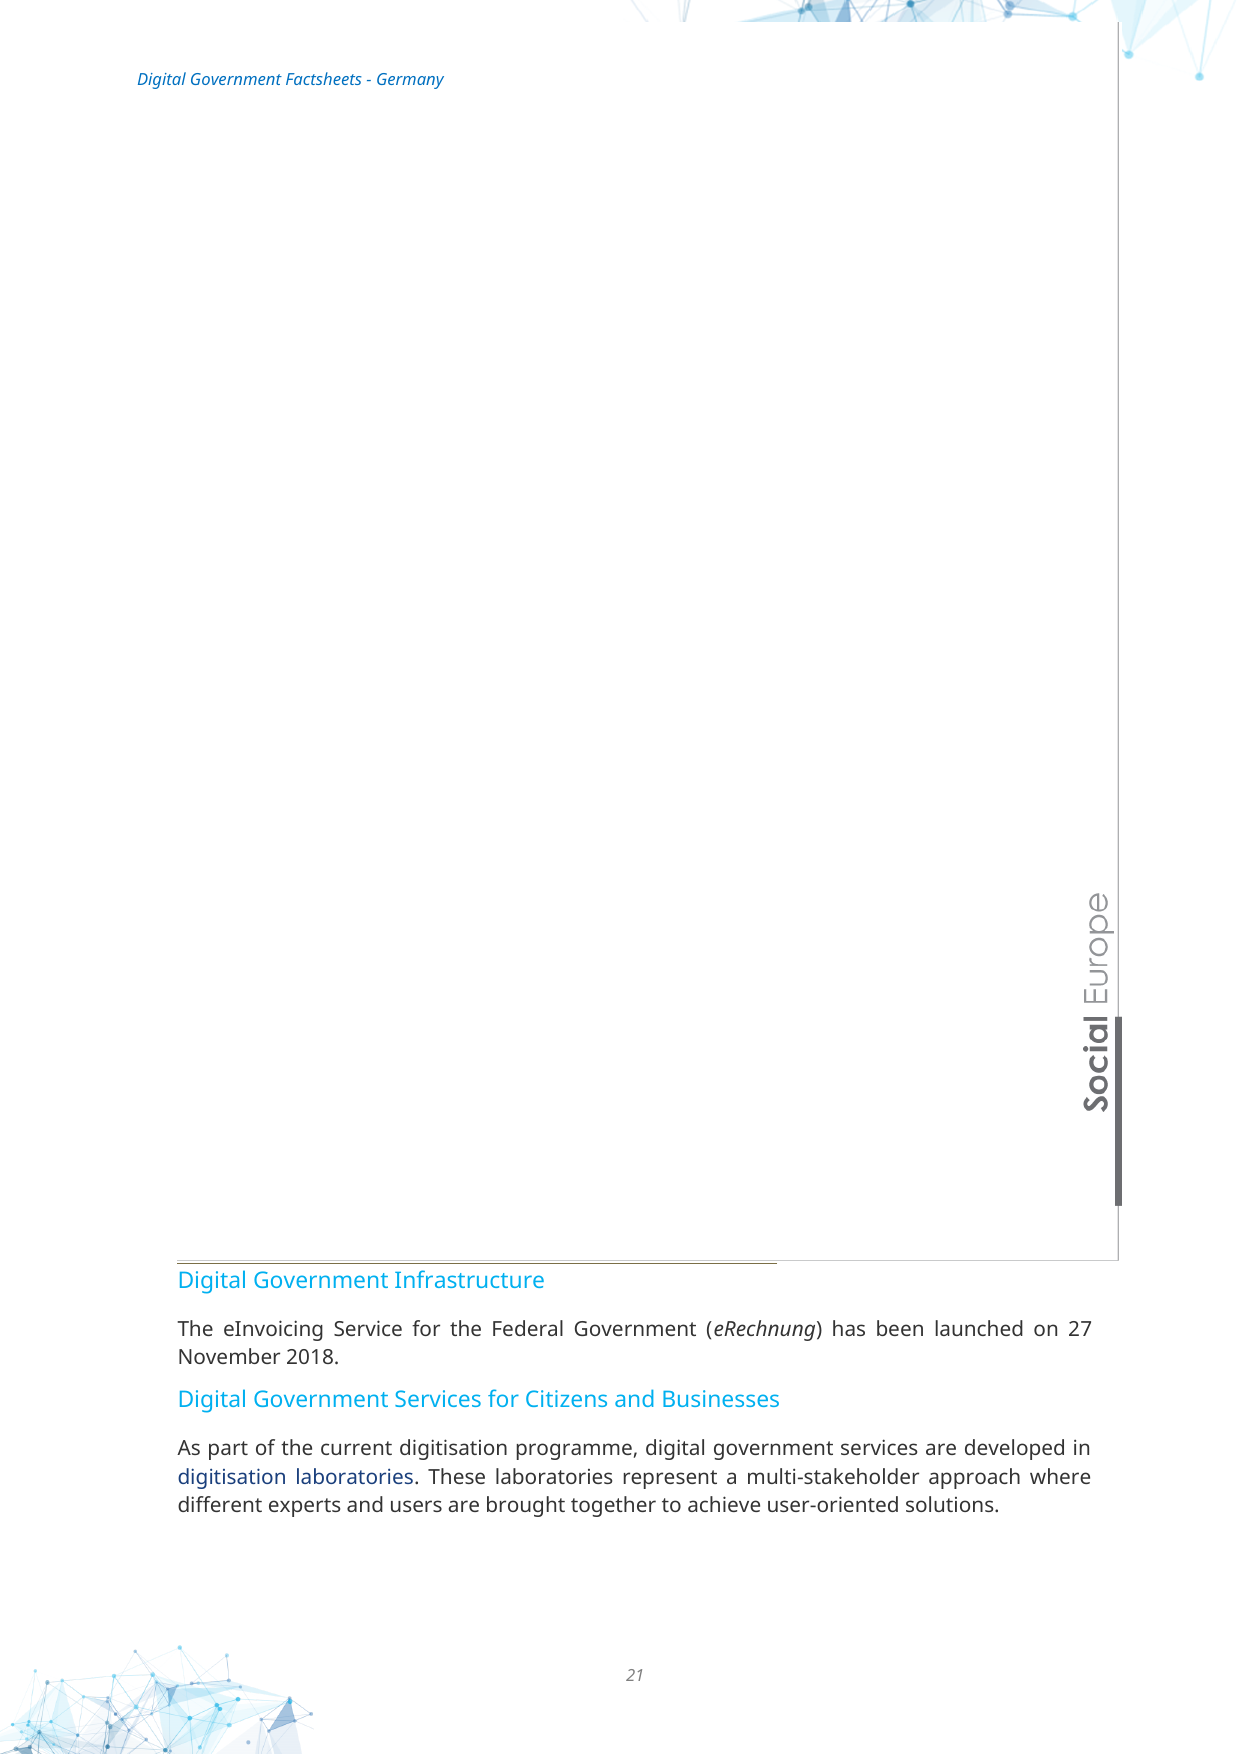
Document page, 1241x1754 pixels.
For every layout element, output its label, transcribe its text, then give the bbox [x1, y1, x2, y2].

text As part of the current digitisation programme, digital government services are developed in digitisation laboratories. These laboratories represent a multi-stakeholder approach where different experts and users are brought together to achieve user-oriented solutions. [177, 1433, 1092, 1519]
subtitle Digital Government Infrastructure [177, 1264, 1092, 1295]
text The eInvoicing Service for the Federal Government (eRechnung) has been launched on 27 November 2018. [177, 1314, 1092, 1371]
subtitle Digital Government Services for Citizens and Businesses [177, 1383, 1092, 1414]
picture [177, 22, 1122, 1261]
